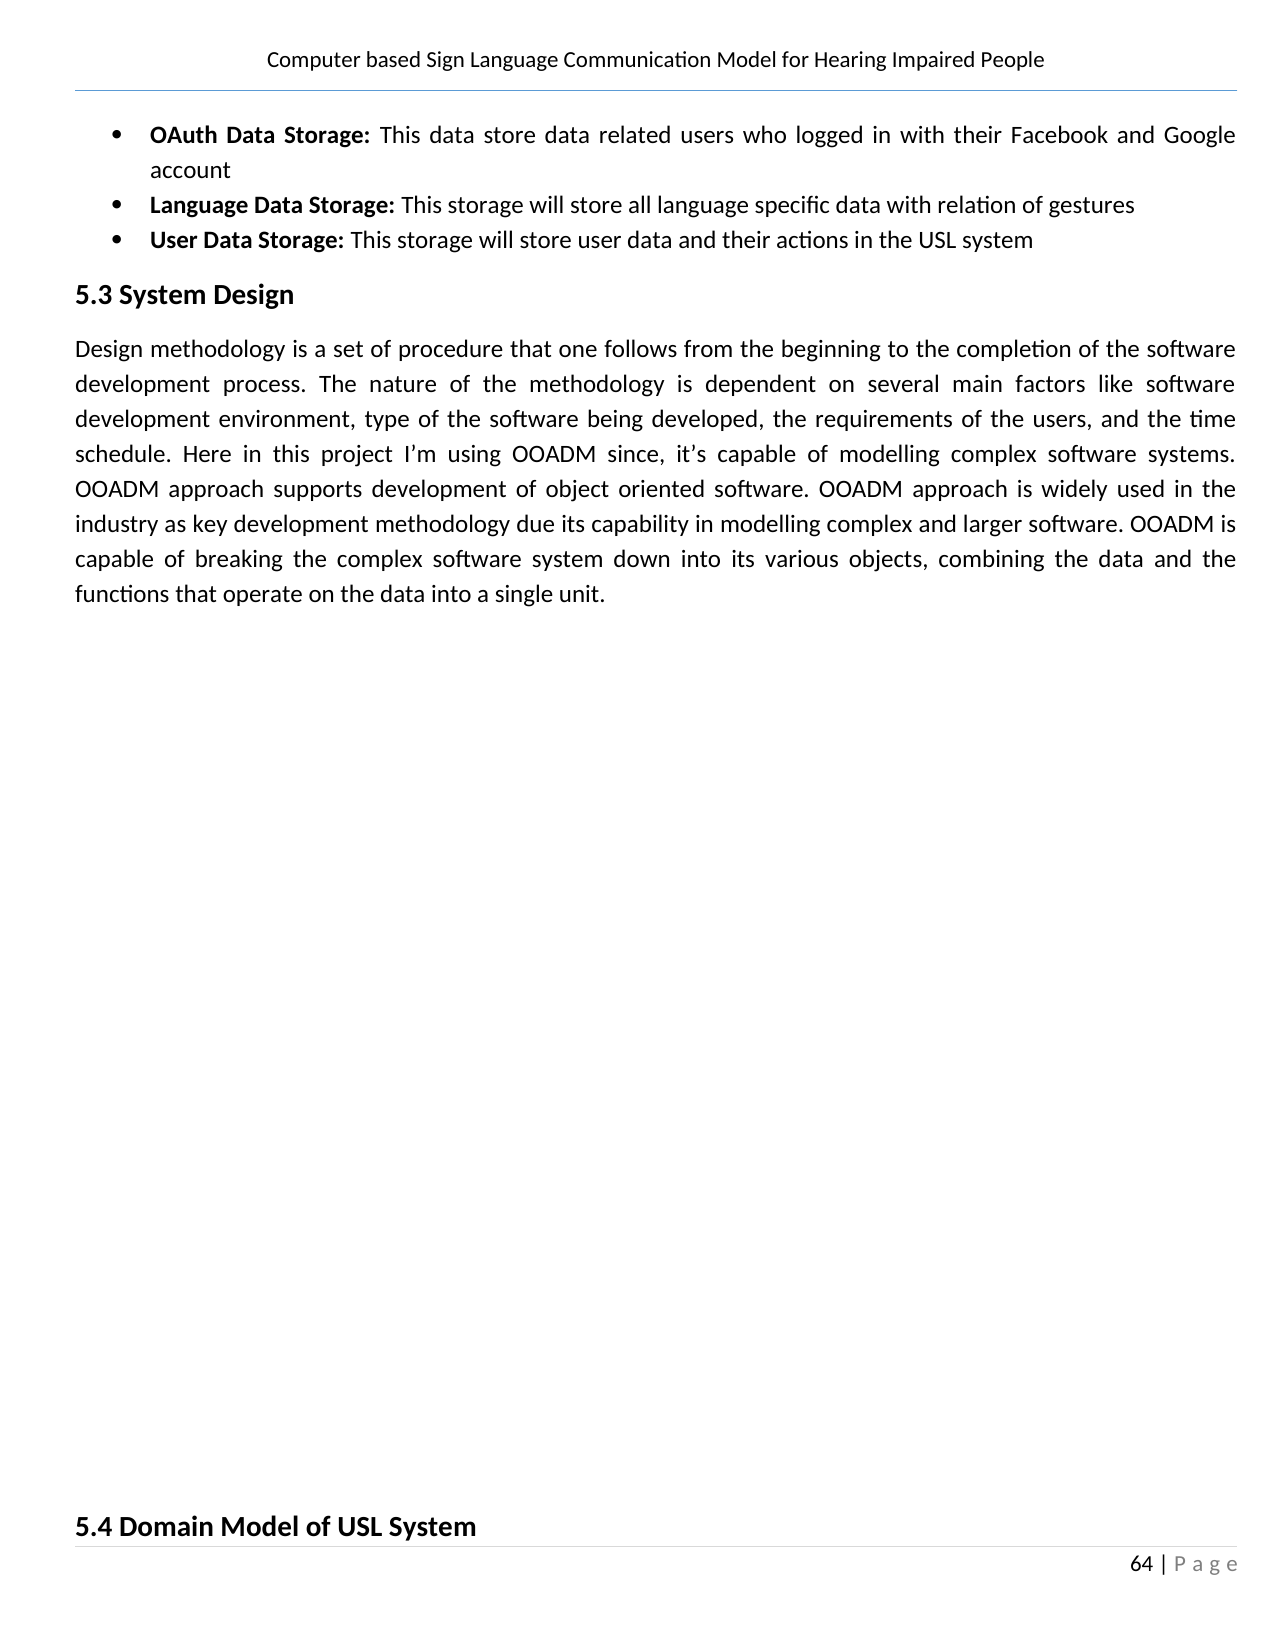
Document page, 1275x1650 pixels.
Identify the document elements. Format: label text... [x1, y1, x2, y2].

text 5.3 System Design [75, 276, 1237, 311]
list OAuth Data Storage: This data store data related users who logged in with their Facebook and Google account [112, 119, 1237, 185]
text Design methodology is a set of procedure that one follows from the beginning to the completion of the software development process. The nature of the methodology is dependent on several main factors like software development environment, type of the software being developed, the requirements of the users, and the time schedule. Here in this project I’m using OOADM since, it’s capable of modelling complex software systems. OOADM approach supports development of object oriented software. OOADM approach is widely used in the industry as key development methodology due its capability in modelling complex and larger software. OOADM is capable of breaking the complex software system down into its various objects, combining the data and the functions that operate on the data into a single unit. [75, 333, 1237, 609]
list Language Data Storage: This storage will store all language specific data with relation of gestures [112, 189, 1237, 220]
text 5.4 Domain Model of USL System [75, 1508, 1237, 1544]
list User Data Storage: This storage will store user data and their actions in the USL system [112, 224, 1237, 255]
